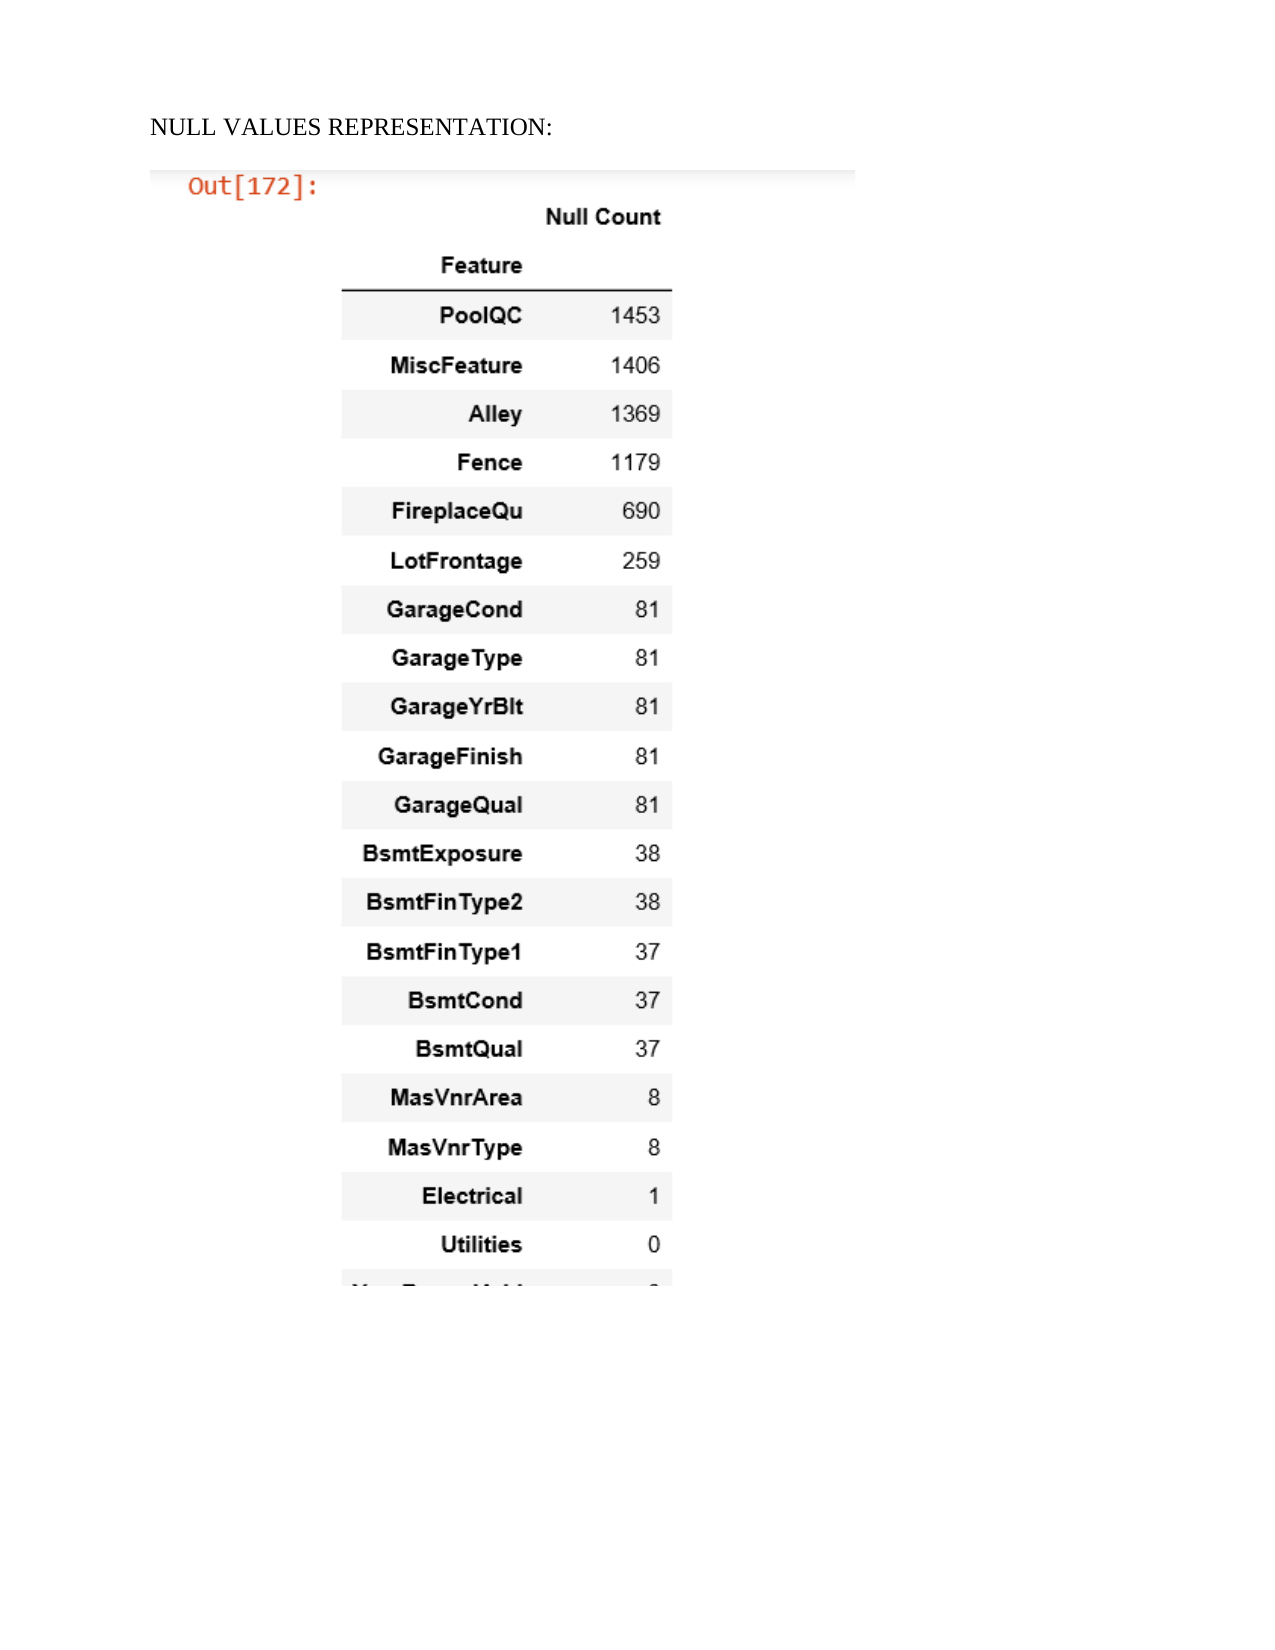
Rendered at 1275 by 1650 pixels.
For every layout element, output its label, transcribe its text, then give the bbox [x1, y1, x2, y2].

picture [150, 170, 855, 1286]
text NULL VALUES REPRESENTATION: [150, 112, 1125, 141]
